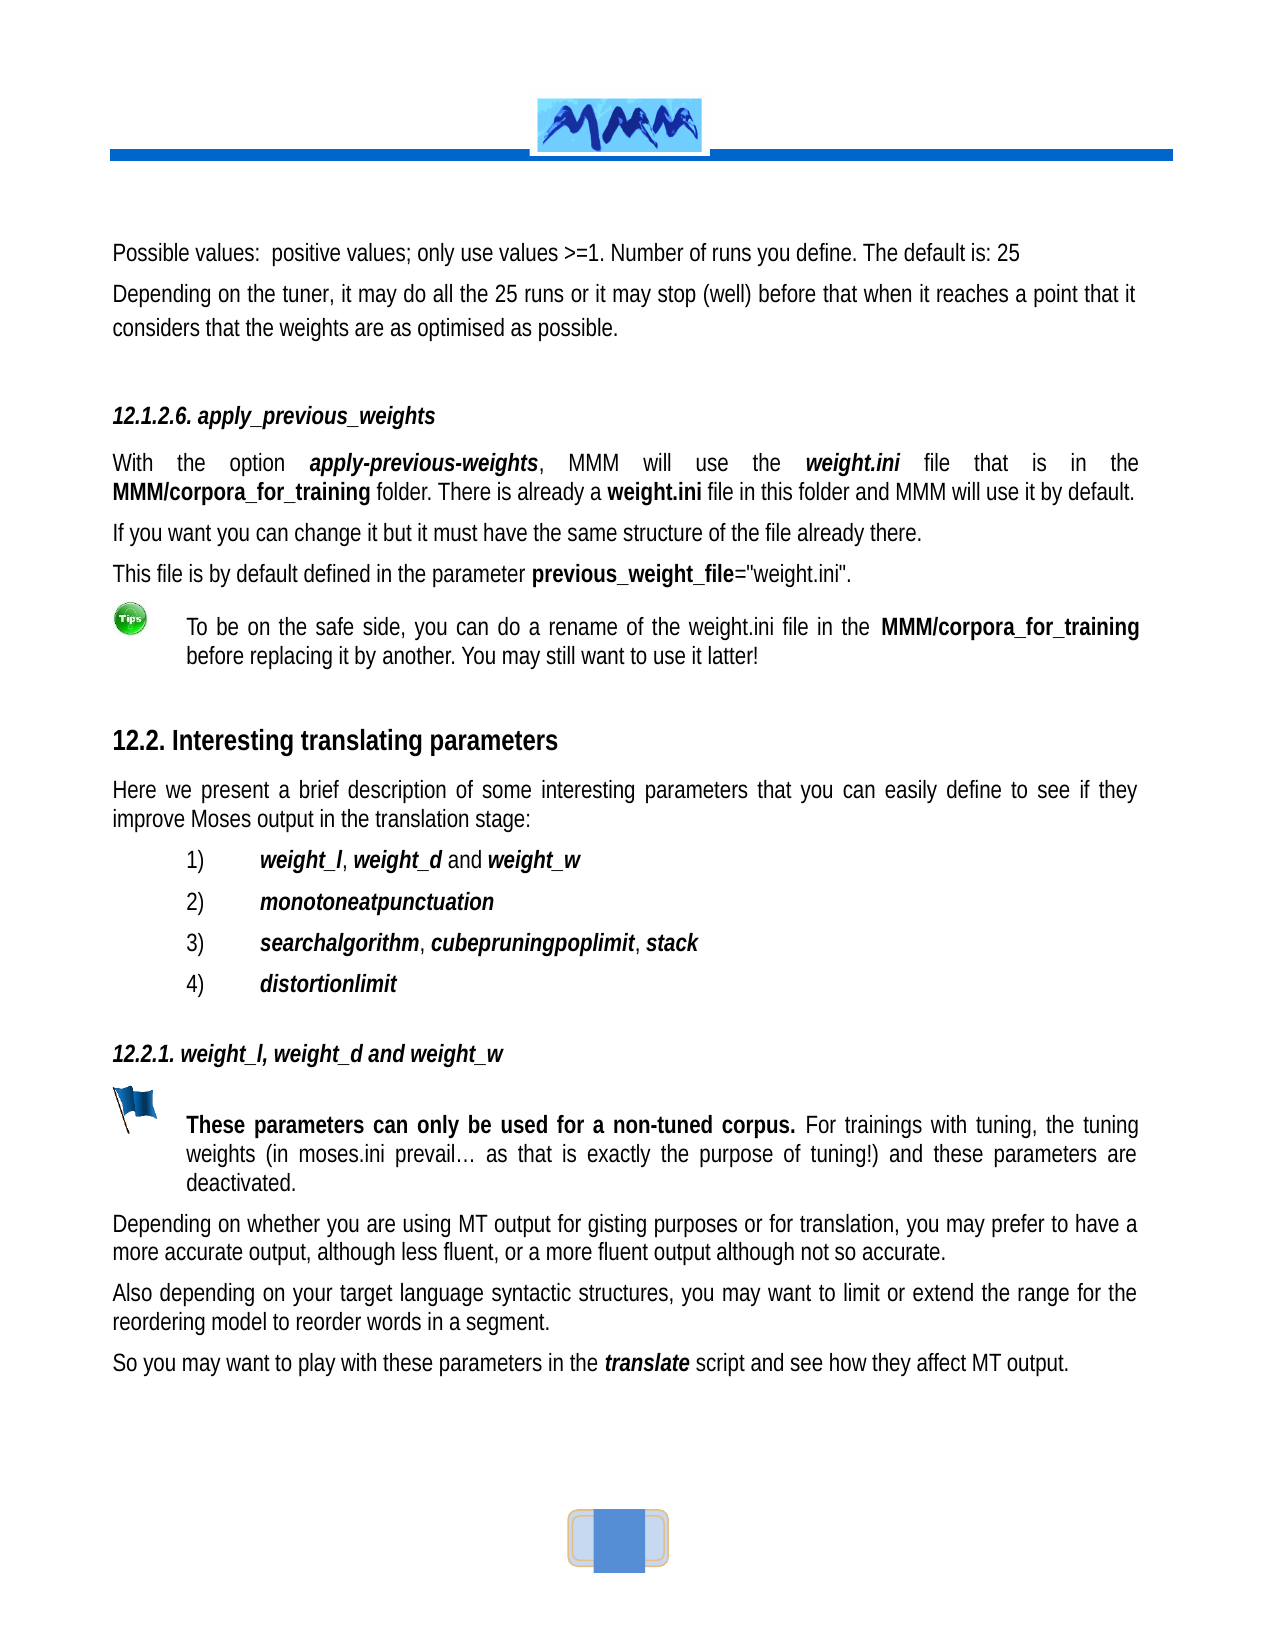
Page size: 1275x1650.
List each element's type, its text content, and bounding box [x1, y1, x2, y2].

text If you want you can change it but it must have the same structure of the file already there. [112, 518, 1140, 547]
text Possible values: positive values; only use values >=1. Number of runs you define. The default is: 25 [112, 238, 1140, 266]
text 1) weight_l, weight_d and weight_w [112, 845, 1140, 874]
picture [529, 87, 710, 156]
text Here we present a brief description of some interesting parameters that you can easily define to see if they improve Moses output in the translation stage: [112, 776, 1140, 833]
picture [112, 600, 148, 636]
subtitle 12.1.2.6. apply_previous_weights [112, 401, 1140, 430]
text 4) distortionlimit [112, 969, 1140, 997]
subtitle 12.2.1. weight_l, weight_d and weight_w [112, 1038, 1140, 1067]
text Depending on whether you are using MT output for gisting purposes or for translation, you may prefer to have a more accurate output, although less fluent, or a more fluent output although not so accurate. [112, 1209, 1140, 1266]
text 2) monotoneatpunctuation [112, 886, 1140, 915]
text Also depending on your target language syntactic structures, you may want to limit or extend the range for the reordering model to reorder words in a segment. [112, 1278, 1140, 1336]
text With the option apply-previous-weights, MMM will use the weight.ini file that is in the MMM/corpora_for_training folder. There is already a weight.ini file in this folder and MMM will use it by default. [112, 448, 1140, 505]
text This file is by default defined in the parameter previous_weight_file="weight.ini". [112, 559, 1140, 588]
subtitle 12.2. Interesting translating parameters [112, 723, 1140, 756]
text These parameters can only be used for a non-tuned corpus. For trainings with tuning, the tuning weights (in moses.ini prevail… as that is exactly the purpose of tuning!) and these parameters are deactivated. [112, 1085, 1140, 1196]
picture [112, 1085, 157, 1134]
text Depending on the tuner, it may do all the 25 runs or it may stop (well) before that when it reaches a point that it considers that the weights are as optimised as possible. [112, 279, 1140, 342]
text So you may want to play with these parameters in the translate script and see how they affect MT output. [112, 1348, 1140, 1377]
text To be on the safe side, you can do a rename of the weight.ini file in the MMM/corpora_for_training before replacing it by another. You may still want to use it latter! [112, 600, 1140, 669]
text 3) searchalgorithm, cubepruningpoplimit, stack [112, 928, 1140, 956]
